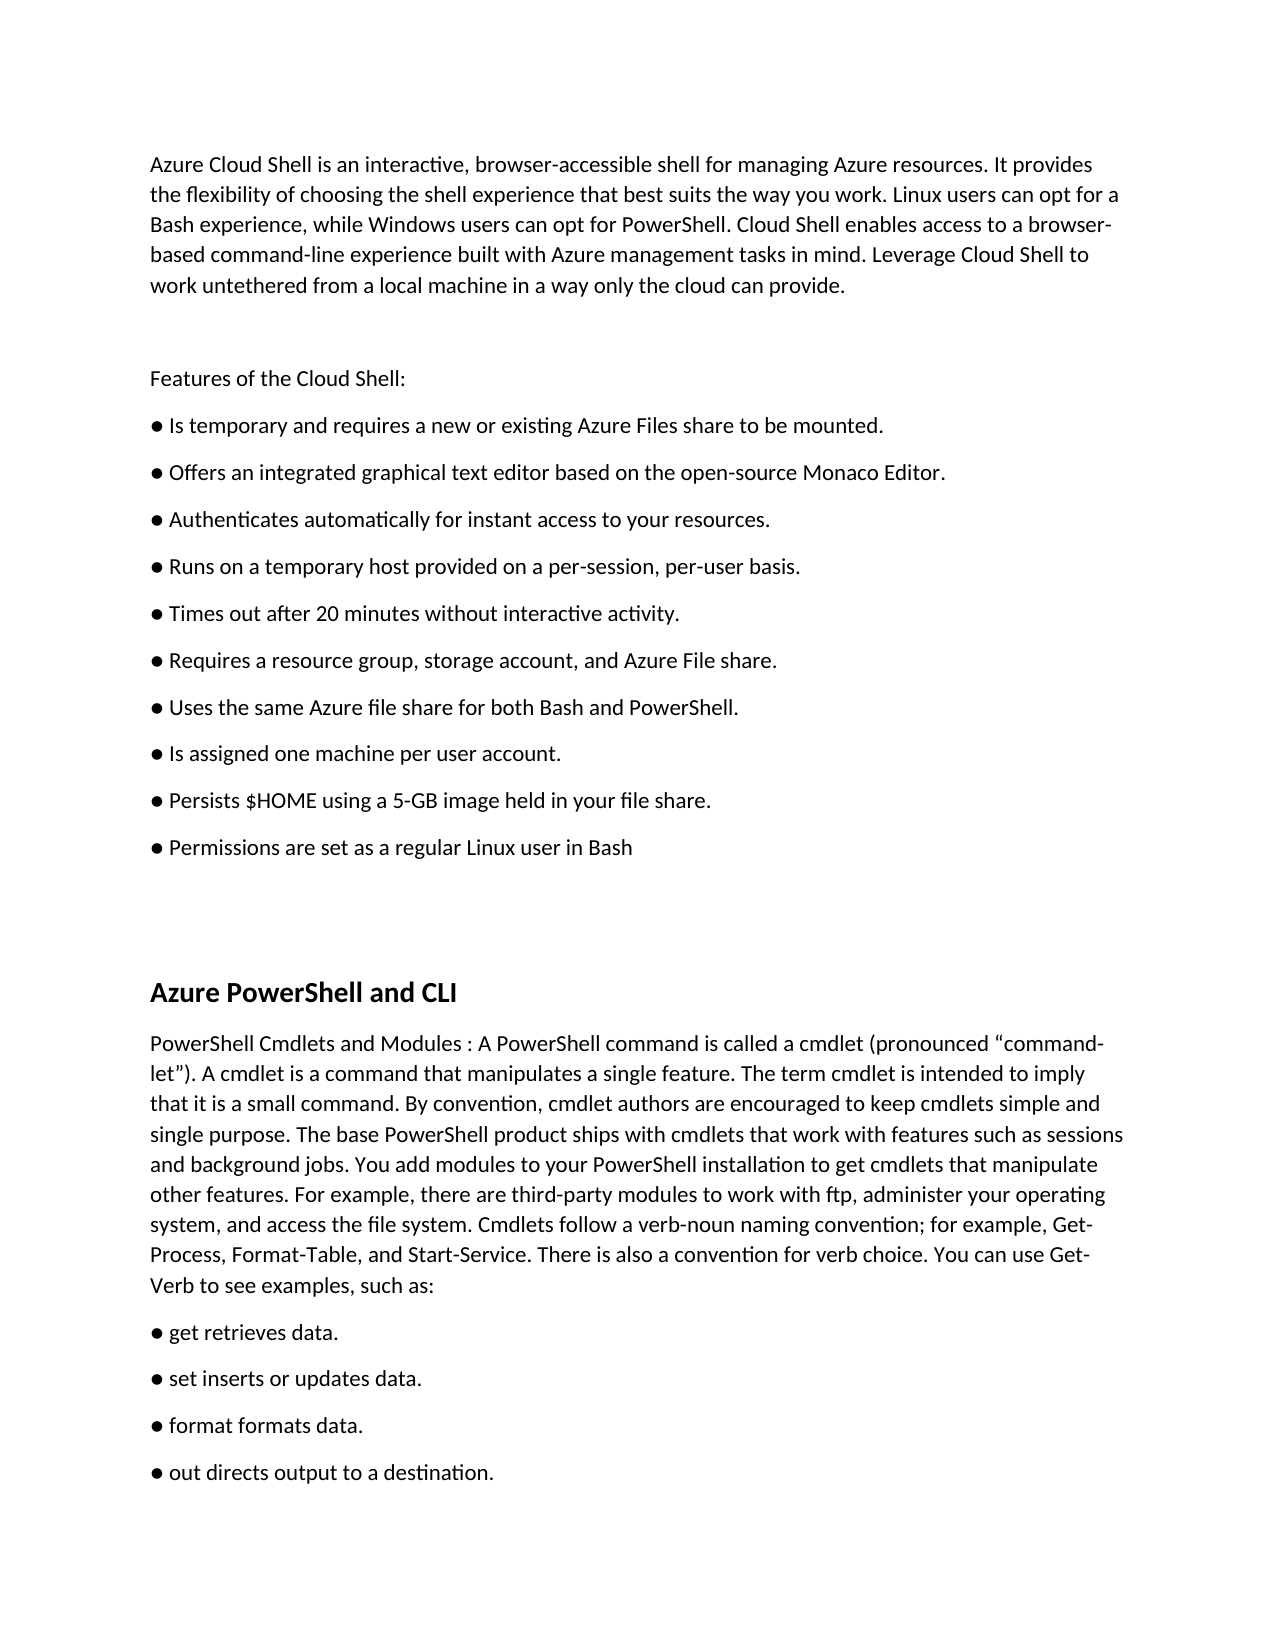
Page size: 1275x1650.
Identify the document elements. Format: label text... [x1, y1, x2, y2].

text ● Persists $HOME using a 5-GB image held in your file share. [150, 786, 1125, 814]
text ● Times out after 20 minutes without interactive activity. [150, 599, 1125, 627]
text ● Runs on a temporary host provided on a per-session, per-user basis. [150, 552, 1125, 580]
text Features of the Cloud Shell: [150, 364, 1125, 393]
text PowerShell Cmdlets and Modules : A PowerShell command is called a cmdlet (pronounced “command-let”). A cmdlet is a command that manipulates a single feature. The term cmdlet is intended to imply that it is a small command. By convention, cmdlet authors are encouraged to keep cmdlets simple and single purpose. The base PowerShell product ships with cmdlets that work with features such as sessions and background jobs. You add modules to your PowerShell installation to get cmdlets that manipulate other features. For example, there are third-party modules to work with ftp, administer your operating system, and access the file system. Cmdlets follow a verb-noun naming convention; for example, Get-Process, Format-Table, and Start-Service. There is also a convention for verb choice. You can use Get-Verb to see examples, such as: [150, 1029, 1125, 1299]
text ● Permissions are set as a regular Linux user in Bash [150, 833, 1125, 861]
text ● Requires a resource group, storage account, and Azure File share. [150, 646, 1125, 674]
text ● out directs output to a destination. [150, 1458, 1125, 1486]
text ● set inserts or updates data. [150, 1364, 1125, 1392]
text Azure Cloud Shell is an interactive, browser-accessible shell for managing Azure resources. It provides the flexibility of choosing the shell experience that best suits the way you work. Linux users can opt for a Bash experience, while Windows users can opt for PowerShell. Cloud Shell enables access to a browser-based command-line experience built with Azure management tasks in mind. Leverage Cloud Shell to work untethered from a local machine in a way only the cloud can provide. [150, 150, 1125, 299]
text ● Is temporary and requires a new or existing Azure Files share to be mounted. [150, 411, 1125, 439]
text ● Uses the same Azure file share for both Bash and PowerShell. [150, 693, 1125, 721]
text ● Authenticates automatically for instant access to your resources. [150, 505, 1125, 533]
text Azure PowerShell and CLI [150, 974, 1125, 1009]
text ● Is assigned one machine per user account. [150, 739, 1125, 768]
text ● Offers an integrated graphical text editor based on the open-source Monaco Editor. [150, 458, 1125, 486]
text ● get retrieves data. [150, 1318, 1125, 1346]
text ● format formats data. [150, 1411, 1125, 1439]
